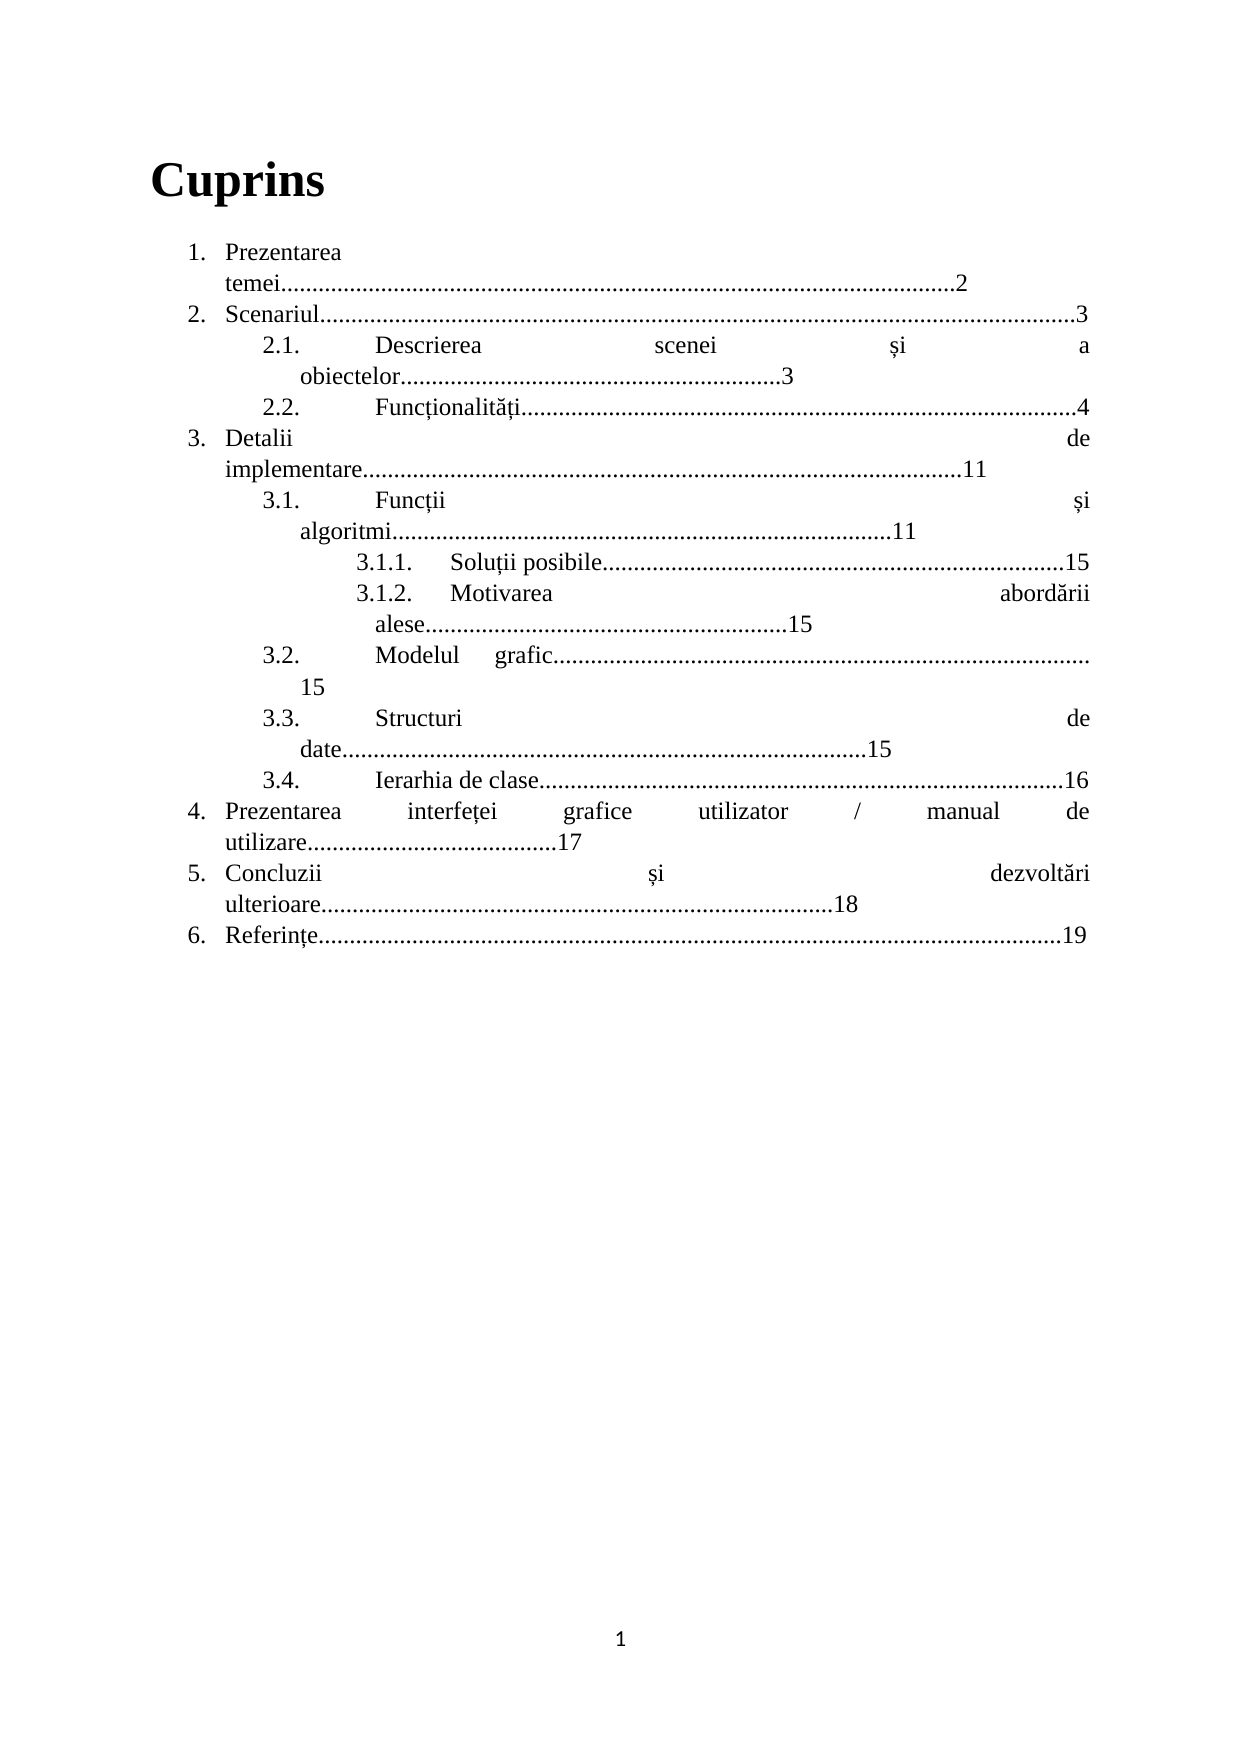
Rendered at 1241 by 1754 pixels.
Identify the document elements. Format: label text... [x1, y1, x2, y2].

list Prezentarea temei............................................................................................................2 [187, 237, 1090, 297]
list Descrierea scenei și a obiectelor.............................................................3 [262, 330, 1090, 390]
list Funcții și algoritmi................................................................................11 [262, 485, 1090, 545]
list Structuri de date....................................................................................15 [262, 703, 1090, 762]
list Detalii de implementare................................................................................................11 [187, 423, 1090, 483]
list Concluzii și dezvoltări ulterioare..................................................................................18 [187, 858, 1090, 918]
list Funcționalități.........................................................................................4 [262, 392, 1090, 421]
list Soluții posibile..........................................................................15 [356, 547, 1090, 576]
list Referințe.......................................................................................................................19 [187, 920, 1090, 949]
list Modelul grafic...................................................................................... 15 [262, 641, 1090, 700]
list Prezentarea interfeței grafice utilizator / manual de utilizare........................................17 [187, 796, 1090, 856]
list Scenariul.........................................................................................................................3 [187, 299, 1090, 328]
text Cuprins [150, 150, 1090, 207]
list Motivarea abordării alese..........................................................15 [356, 578, 1090, 638]
list Ierarhia de clase....................................................................................16 [262, 765, 1090, 793]
